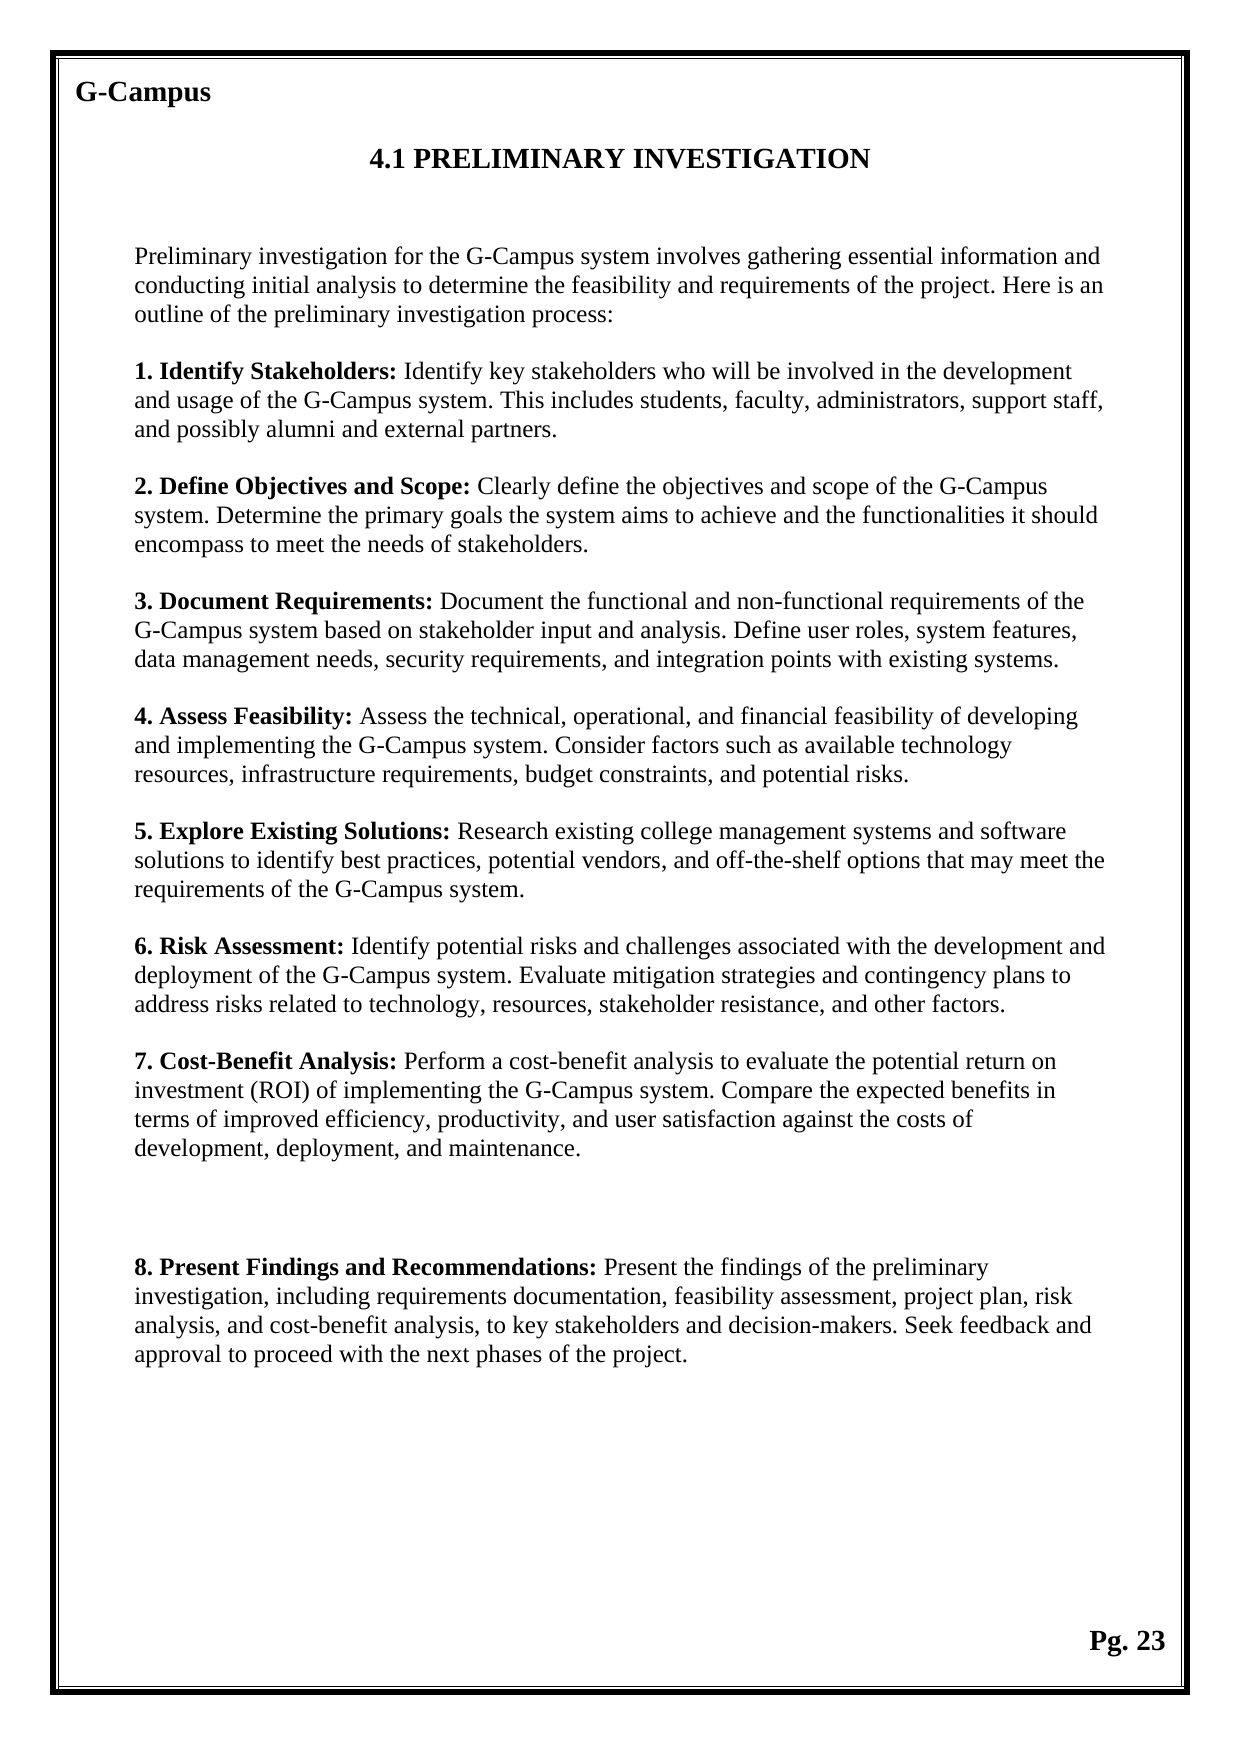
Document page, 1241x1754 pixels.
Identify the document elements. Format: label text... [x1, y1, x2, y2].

text 7. Cost-Benefit Analysis: Perform a cost-benefit analysis to evaluate the potential return on investment (ROI) of implementing the G-Campus system. Compare the expected benefits in terms of improved efficiency, productivity, and user satisfaction against the costs of development, deployment, and maintenance. [134, 1046, 1106, 1161]
text 4.1 PRELIMINARY INVESTIGATION [75, 141, 1165, 174]
text 1. Identify Stakeholders: Identify key stakeholders who will be involved in the development and usage of the G-Campus system. This includes students, faculty, administrators, support staff, and possibly alumni and external partners. [134, 356, 1106, 443]
text 6. Risk Assessment: Identify potential risks and challenges associated with the development and deployment of the G-Campus system. Evaluate mitigation strategies and contingency plans to address risks related to technology, resources, stakeholder resistance, and other factors. [134, 931, 1106, 1018]
text 3. Document Requirements: Document the functional and non-functional requirements of the G-Campus system based on stakeholder input and analysis. Define user roles, system features, data management needs, security requirements, and integration points with existing systems. [134, 586, 1106, 673]
text 5. Explore Existing Solutions: Research existing college management systems and software solutions to identify best practices, potential vendors, and off-the-shelf options that may meet the requirements of the G-Campus system. [134, 816, 1106, 903]
text 2. Define Objectives and Scope: Clearly define the objectives and scope of the G-Campus system. Determine the primary goals the system aims to achieve and the functionalities it should encompass to meet the needs of stakeholders. [134, 471, 1106, 558]
text 8. Present Findings and Recommendations: Present the findings of the preliminary investigation, including requirements documentation, feasibility assessment, project plan, risk analysis, and cost-benefit analysis, to key stakeholders and decision-makers. Seek feedback and approval to proceed with the next phases of the project. [134, 1252, 1106, 1367]
text Preliminary investigation for the G-Campus system involves gathering essential information and conducting initial analysis to determine the feasibility and requirements of the project. Here is an outline of the preliminary investigation process: [134, 241, 1106, 328]
text 4. Assess Feasibility: Assess the technical, operational, and financial feasibility of developing and implementing the G-Campus system. Consider factors such as available technology resources, infrastructure requirements, budget constraints, and potential risks. [134, 701, 1106, 788]
